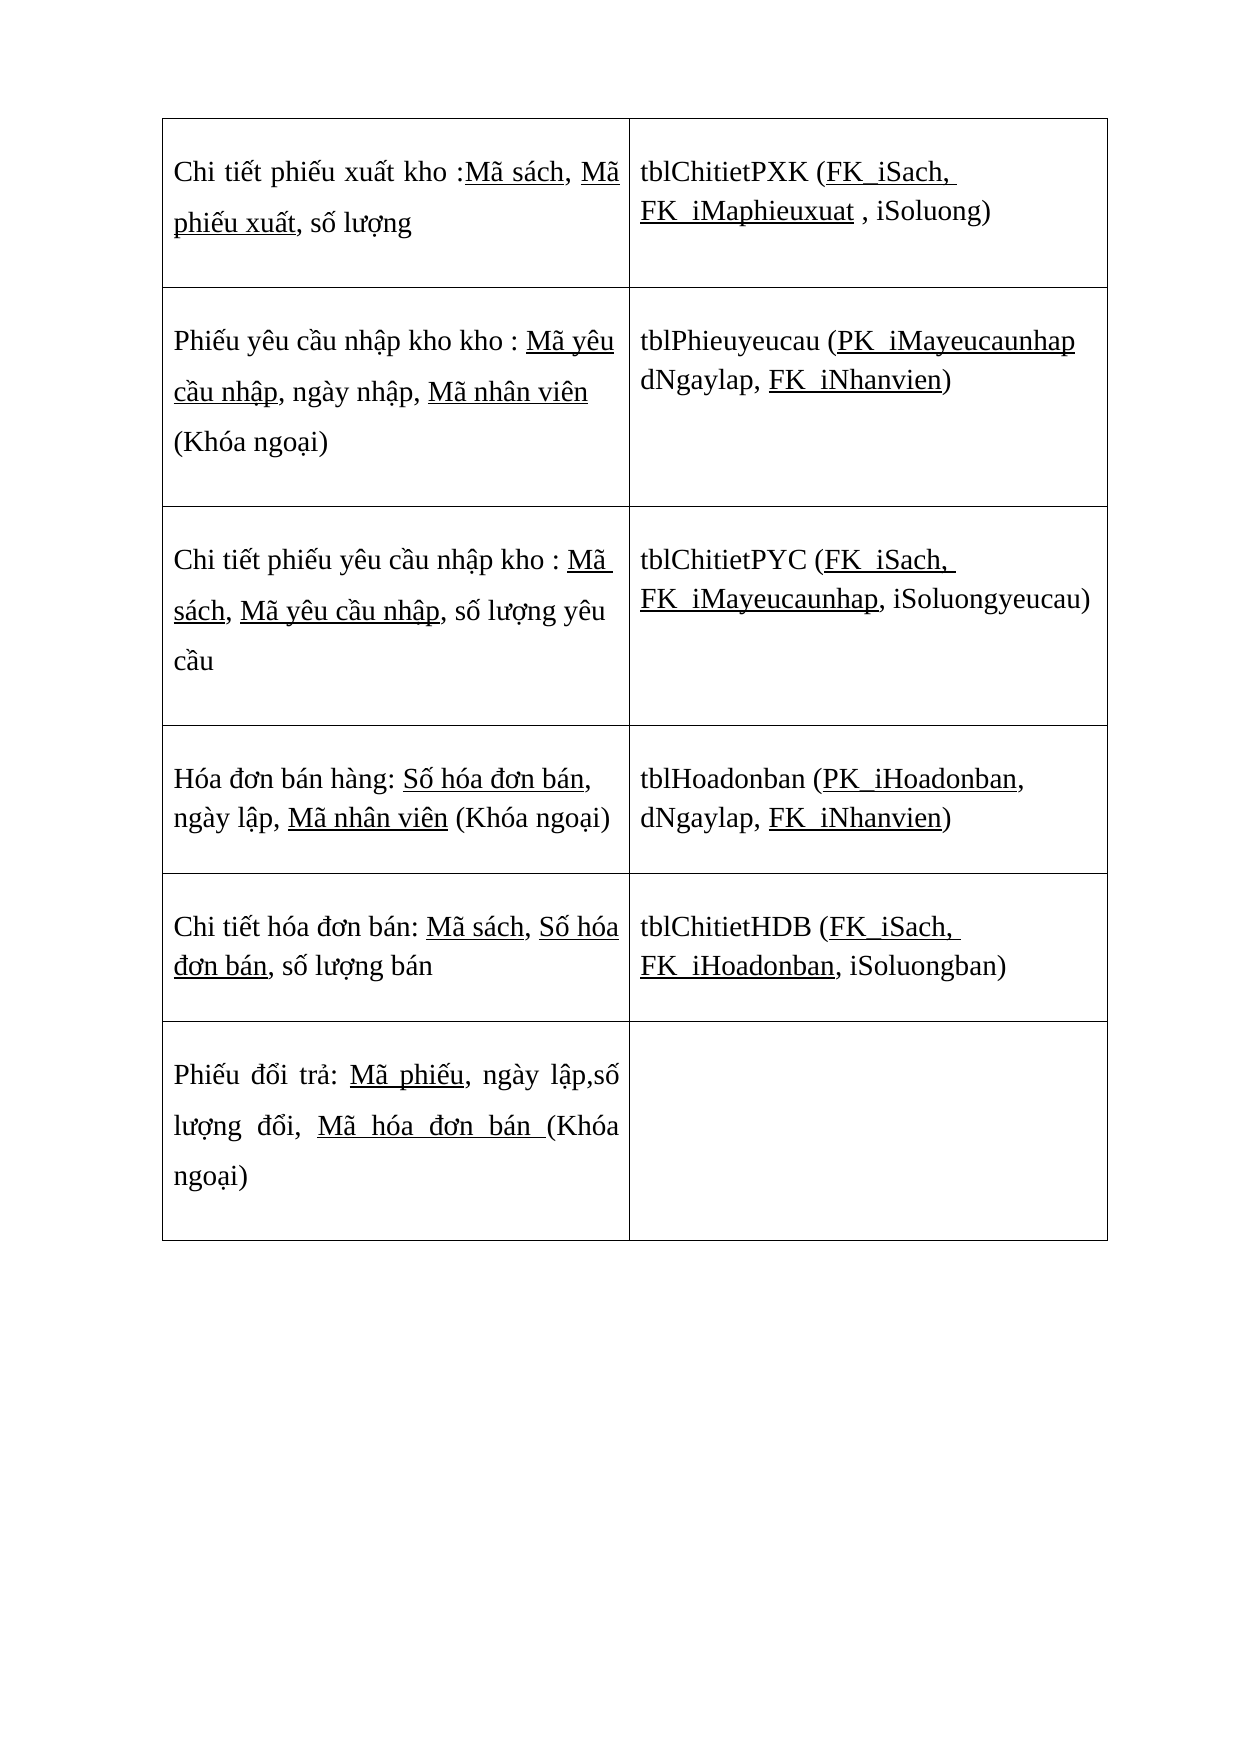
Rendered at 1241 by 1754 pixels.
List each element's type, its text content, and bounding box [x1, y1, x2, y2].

table_cell tblPhieuyeucau (PK_iMayeucaunhap dNgaylap, FK_iNhanvien) [630, 288, 1107, 506]
table_cell Phiếu yêu cầu nhập kho kho : Mã yêu cầu nhập, ngày nhập, Mã nhân viên (Khóa ngoại) [163, 288, 629, 506]
table_cell Chi tiết phiếu xuất kho :Mã sách, Mã phiếu xuất, số lượng [163, 119, 629, 287]
table_cell tblChitietPXK (FK_iSach, FK_iMaphieuxuat , iSoluong) [630, 119, 1107, 287]
table_cell [630, 1022, 1107, 1240]
table_cell tblChitietPYC (FK_iSach, FK_iMayeucaunhap, iSoluongyeucau) [630, 507, 1107, 725]
table_cell Chi tiết phiếu yêu cầu nhập kho : Mã sách, Mã yêu cầu nhập, số lượng yêu cầu [163, 507, 629, 725]
table_cell tblHoadonban (PK_iHoadonban, dNgaylap, FK_iNhanvien) [630, 726, 1107, 873]
table_cell tblChitietHDB (FK_iSach, FK_iHoadonban, iSoluongban) [630, 874, 1107, 1021]
table_cell Hóa đơn bán hàng: Số hóa đơn bán, ngày lập, Mã nhân viên (Khóa ngoại) [163, 726, 629, 873]
table_cell Chi tiết hóa đơn bán: Mã sách, Số hóa đơn bán, số lượng bán [163, 874, 629, 1021]
table_cell Phiếu đổi trả: Mã phiếu, ngày lập,số lượng đổi, Mã hóa đơn bán (Khóa ngoại) [163, 1022, 629, 1240]
